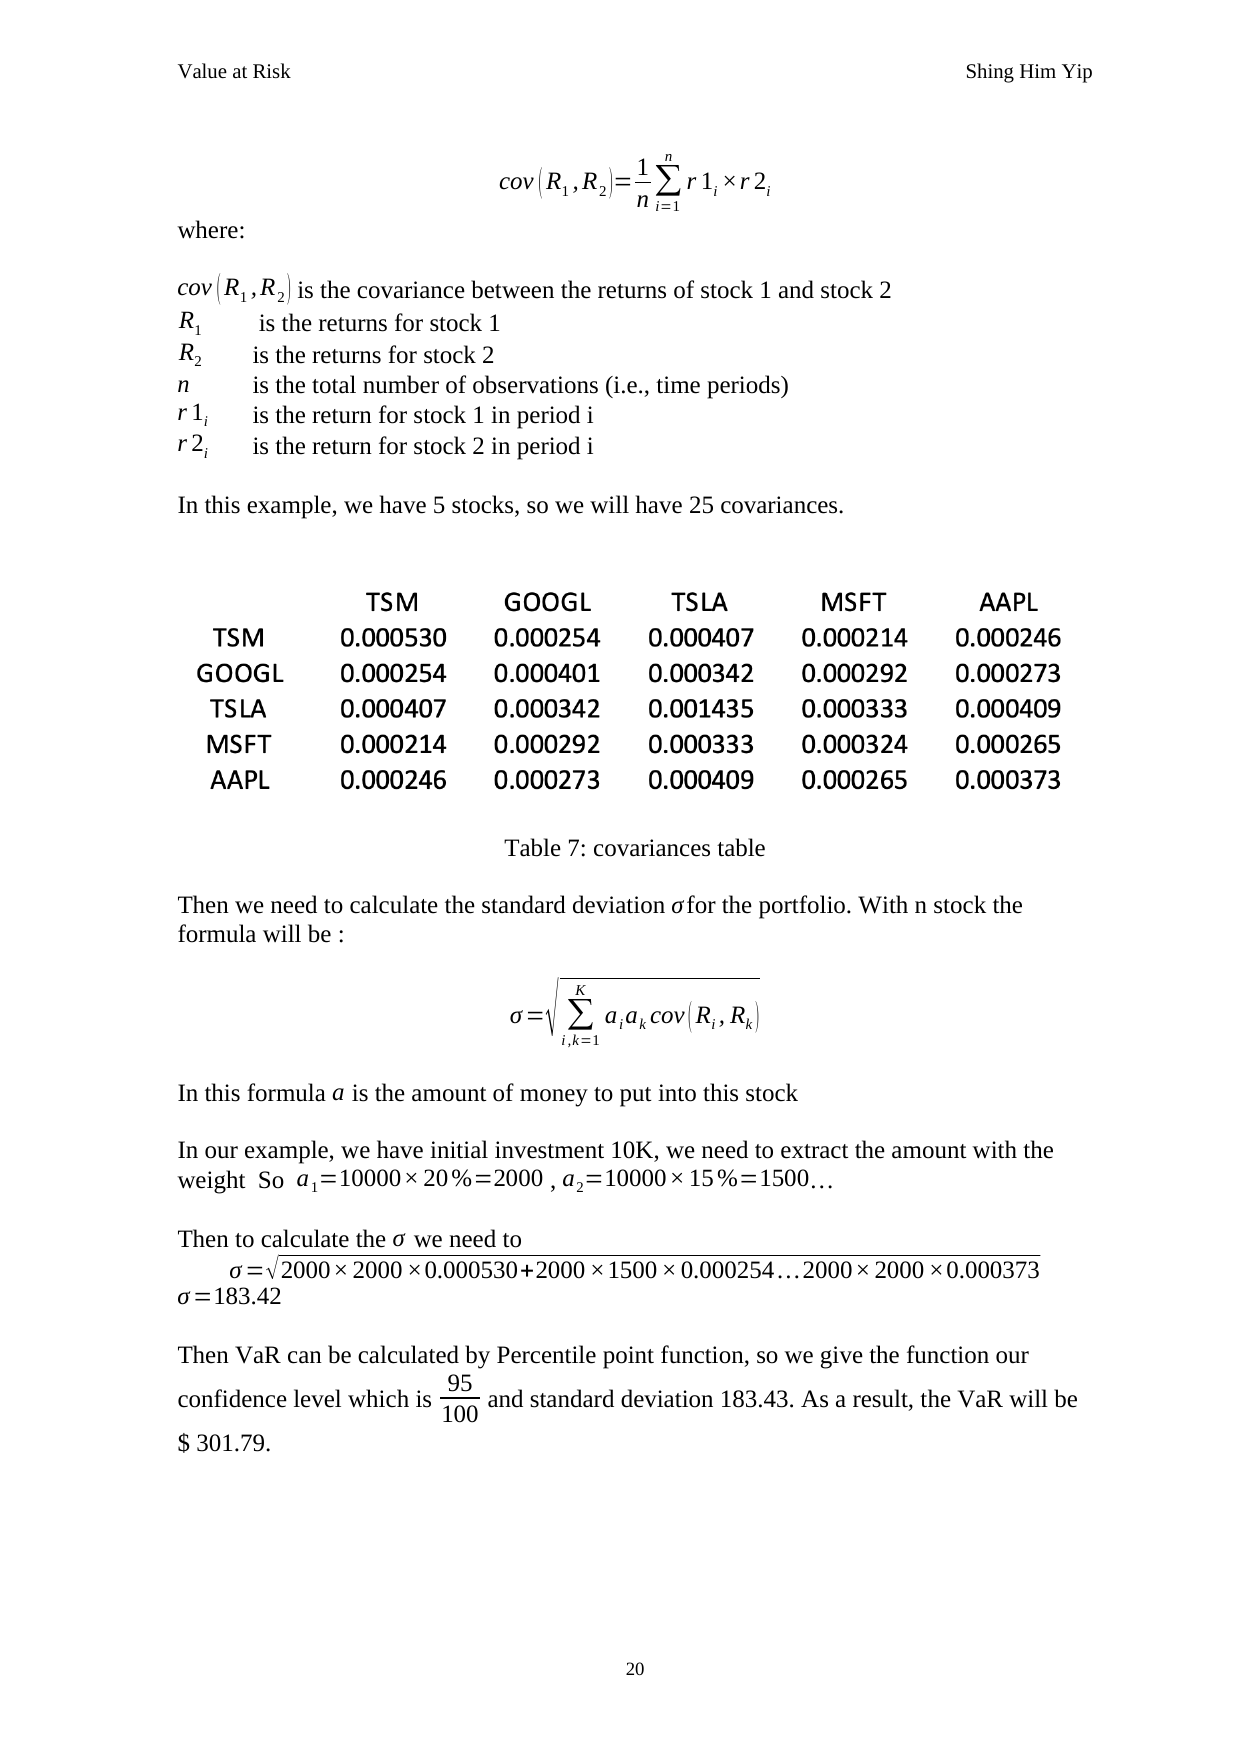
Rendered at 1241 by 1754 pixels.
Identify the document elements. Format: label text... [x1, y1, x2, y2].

picture [177, 547, 1093, 834]
text In this formula is the amount of money to put into this stock [177, 1078, 1092, 1107]
text Then we need to calculate the standard deviation for the portfolio. With n stock the formula will be : [177, 891, 1092, 948]
text where: [177, 215, 1092, 244]
text Then to calculate the we need to [177, 1224, 1092, 1253]
text Then VaR can be calculated by Percentile point function, so we give the function our confidence level which is and standard deviation 183.43. As a result, the VaR will be $ 301.79. [177, 1340, 1092, 1457]
text In this example, we have 5 stocks, so we will have 25 covariances. [177, 490, 1092, 519]
text is the returns for stock 2 [177, 338, 1092, 370]
text is the return for stock 2 in period i [177, 430, 1092, 461]
text In our example, we have initial investment 10K, we need to extract the amount with the weight So , … [177, 1136, 1092, 1196]
text Table 7: covariances table [177, 834, 1092, 862]
text is the returns for stock 1 [177, 307, 1092, 338]
text is the return for stock 1 in period i [177, 399, 1092, 430]
text is the total number of observations (i.e., time periods) [177, 370, 1092, 399]
text is the covariance between the returns of stock 1 and stock 2 [177, 272, 1092, 307]
